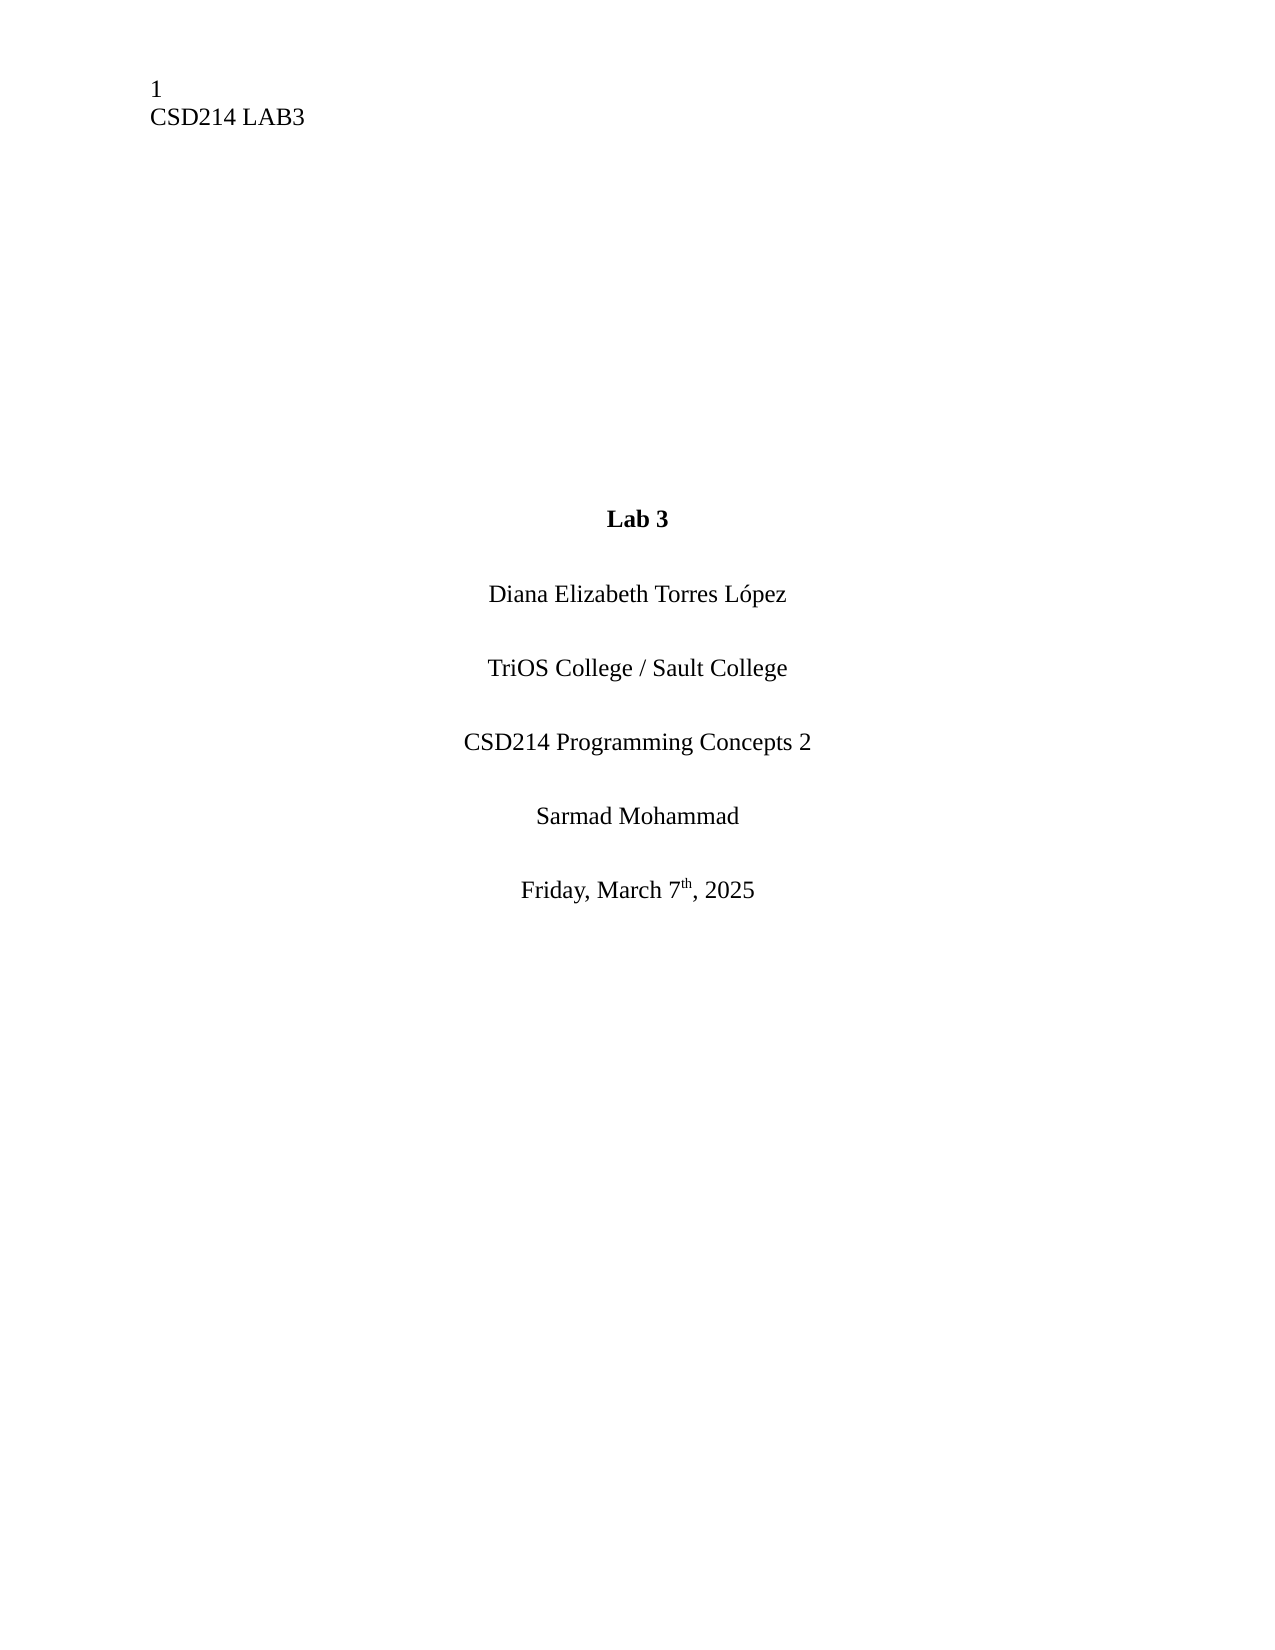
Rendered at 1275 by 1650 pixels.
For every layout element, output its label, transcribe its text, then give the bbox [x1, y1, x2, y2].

text CSD214 Programming Concepts 2 [150, 727, 1125, 756]
text Lab 3 [150, 504, 1125, 533]
text TriOS College / Sault College [150, 653, 1125, 682]
text Friday, March 7th, 2025 [150, 875, 1125, 904]
text Sarmad Mohammad [150, 801, 1125, 830]
text Diana Elizabeth Torres López [150, 579, 1125, 607]
